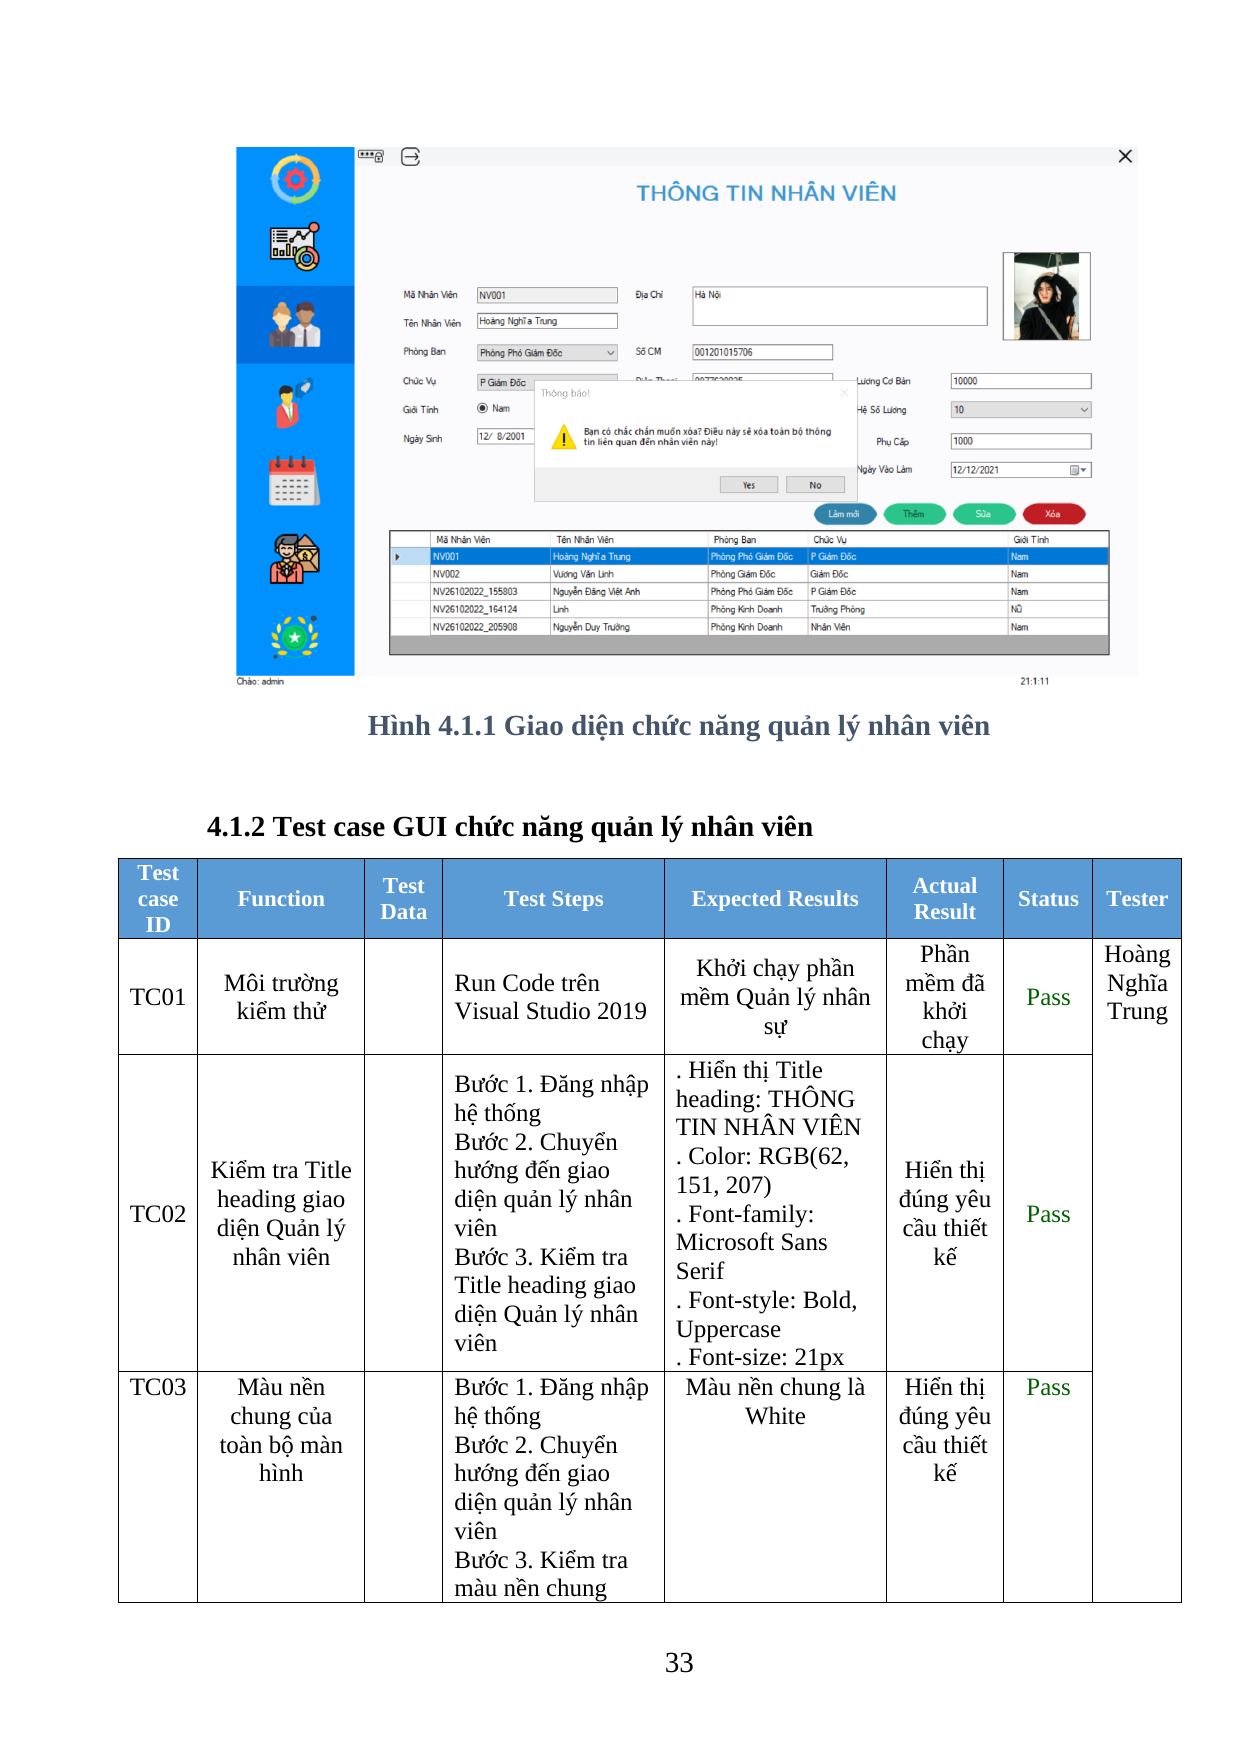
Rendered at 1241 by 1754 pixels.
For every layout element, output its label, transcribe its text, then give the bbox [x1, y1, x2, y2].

table_cell Bước 1. Đăng nhập hệ thống Bước 2. Chuyển hướng đến giao diện quản lý nhân viên Bước 3. Kiểm tra Title heading giao diện Quản lý nhân viên [443, 1055, 664, 1371]
table_header Function [198, 859, 364, 938]
table_cell [365, 1372, 442, 1602]
table_cell Run Code trên Visual Studio 2019 [443, 939, 664, 1054]
table_cell [365, 939, 442, 1054]
table_header Test Data [365, 859, 442, 938]
table_cell Pass [1004, 1055, 1092, 1371]
table_header Expected Results [665, 859, 886, 938]
subtitle 4.1.2 Test case GUI chức năng quản lý nhân viên [177, 809, 1122, 843]
table_cell Pass [1004, 939, 1092, 1054]
table_header Test Steps [443, 859, 664, 938]
table_cell Phần mềm đã khởi chạy [887, 939, 1003, 1054]
table_cell Môi trường kiểm thử [198, 939, 364, 1054]
table_header Tester [1093, 859, 1181, 938]
table_cell Khởi chạy phần mềm Quản lý nhân sự [665, 939, 886, 1054]
table_cell TC01 [119, 939, 197, 1054]
table_cell TC02 [119, 1055, 197, 1371]
table_cell Hoàng Nghĩa Trung [1093, 939, 1181, 1602]
table_cell Pass [1004, 1372, 1092, 1602]
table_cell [887, 1372, 1003, 1602]
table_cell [198, 1372, 364, 1602]
picture [236, 147, 1138, 693]
table_cell Hiển thị đúng yêu cầu thiết kế [887, 1055, 1003, 1371]
subtitle Hình 4.1.1 Giao diện chức năng quản lý nhân viên [177, 708, 1122, 741]
table_cell . Hiển thị Title heading: THÔNG TIN NHÂN VIÊN . Color: RGB(62, 151, 207) . Font-family: Microsoft Sans Serif . Font-style: Bold, Uppercase . Font-size: 21px [665, 1055, 886, 1371]
table_cell TC03 [119, 1372, 197, 1602]
table_cell [365, 1055, 442, 1371]
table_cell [443, 1372, 664, 1602]
table_cell Kiểm tra Title heading giao diện Quản lý nhân viên [198, 1055, 364, 1371]
table_header Status [1004, 859, 1092, 938]
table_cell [665, 1372, 886, 1602]
table_header Test case ID [119, 859, 197, 938]
table_header Actual Result [887, 859, 1003, 938]
